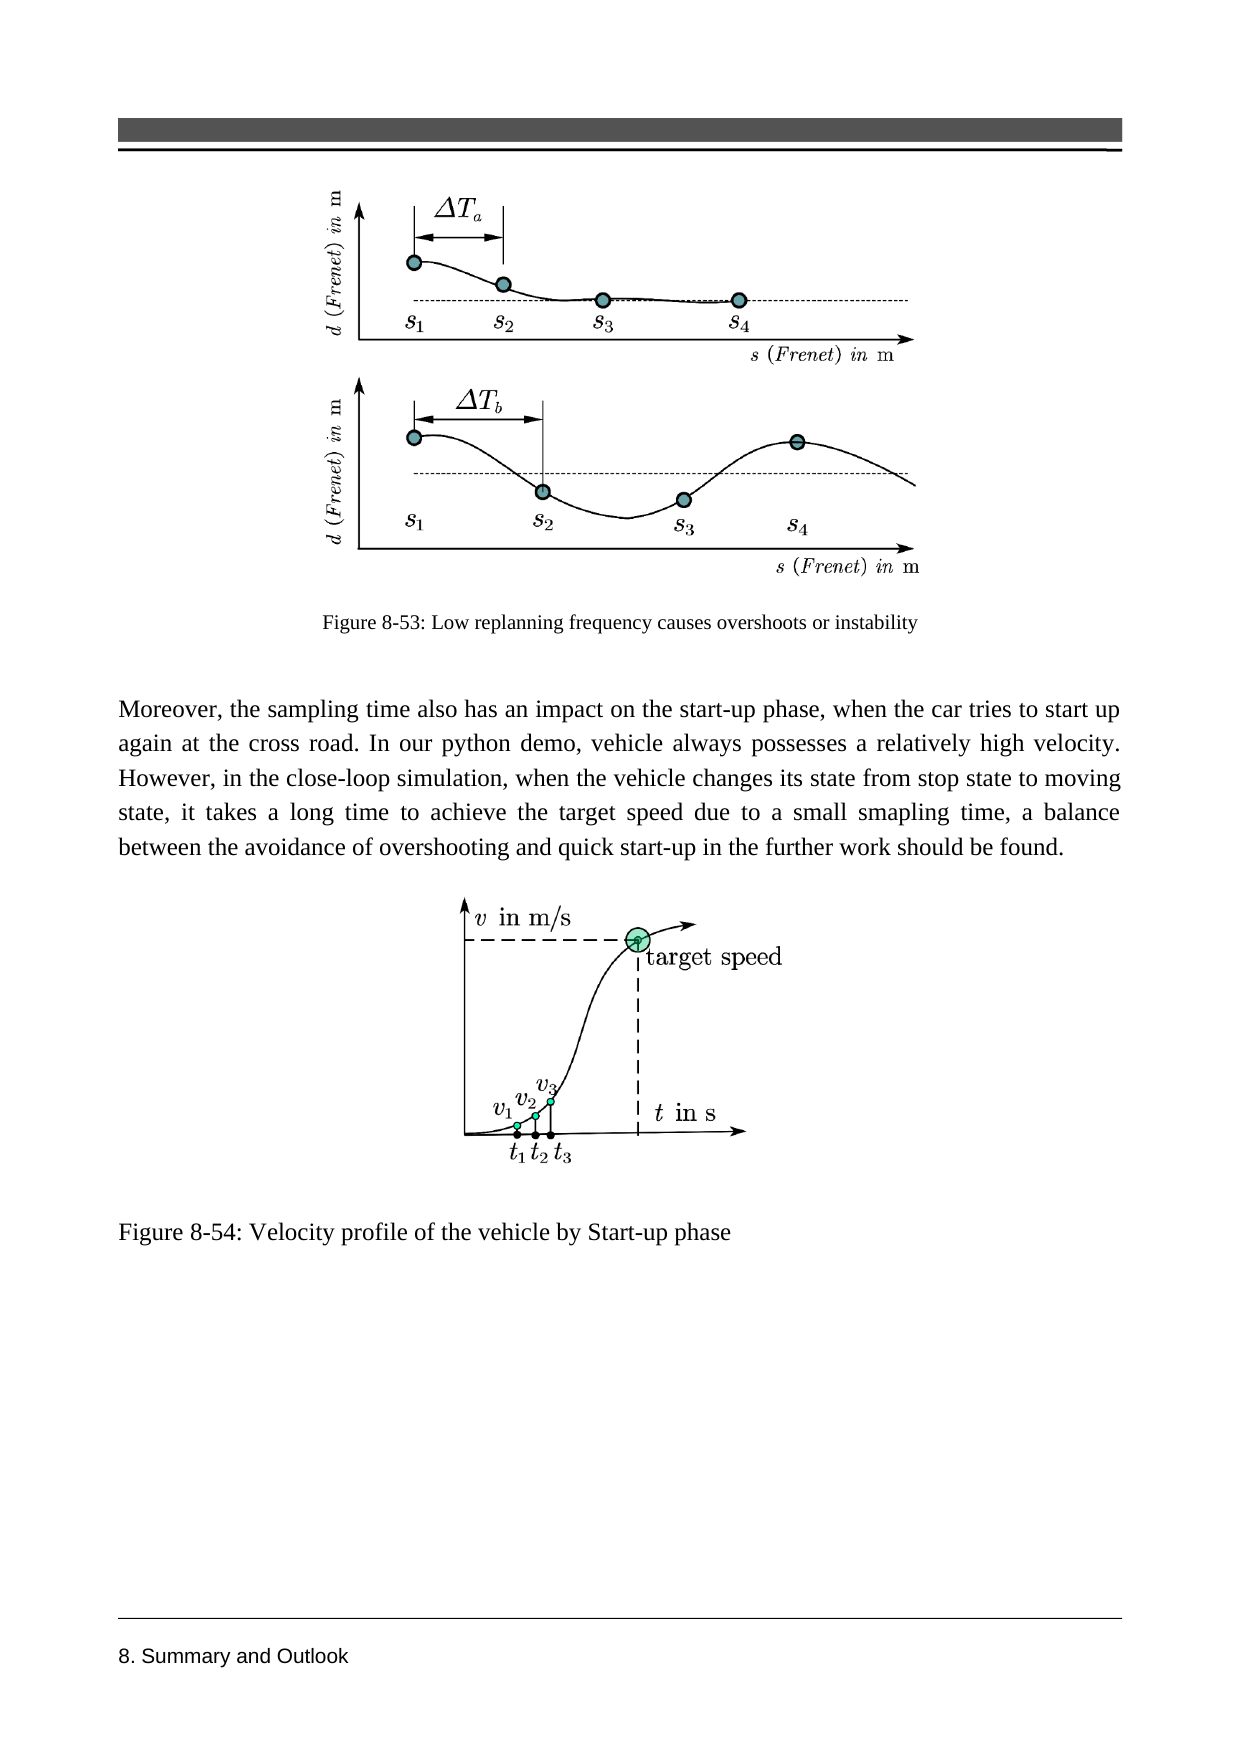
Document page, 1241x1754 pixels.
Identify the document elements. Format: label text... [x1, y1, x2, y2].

text Moreover, the sampling time also has an impact on the start-up phase, when the car tries to start up again at the cross road. In our python demo, vehicle always possesses a relatively high velocity. However, in the close-loop simulation, when the vehicle changes its state from stop state to moving state, it takes a long time to achieve the target speed due to a small smapling time, a balance between the avoidance of overshooting and quick start-up in the further work should be found. [118, 694, 1122, 861]
picture [308, 177, 932, 592]
picture [440, 891, 801, 1180]
